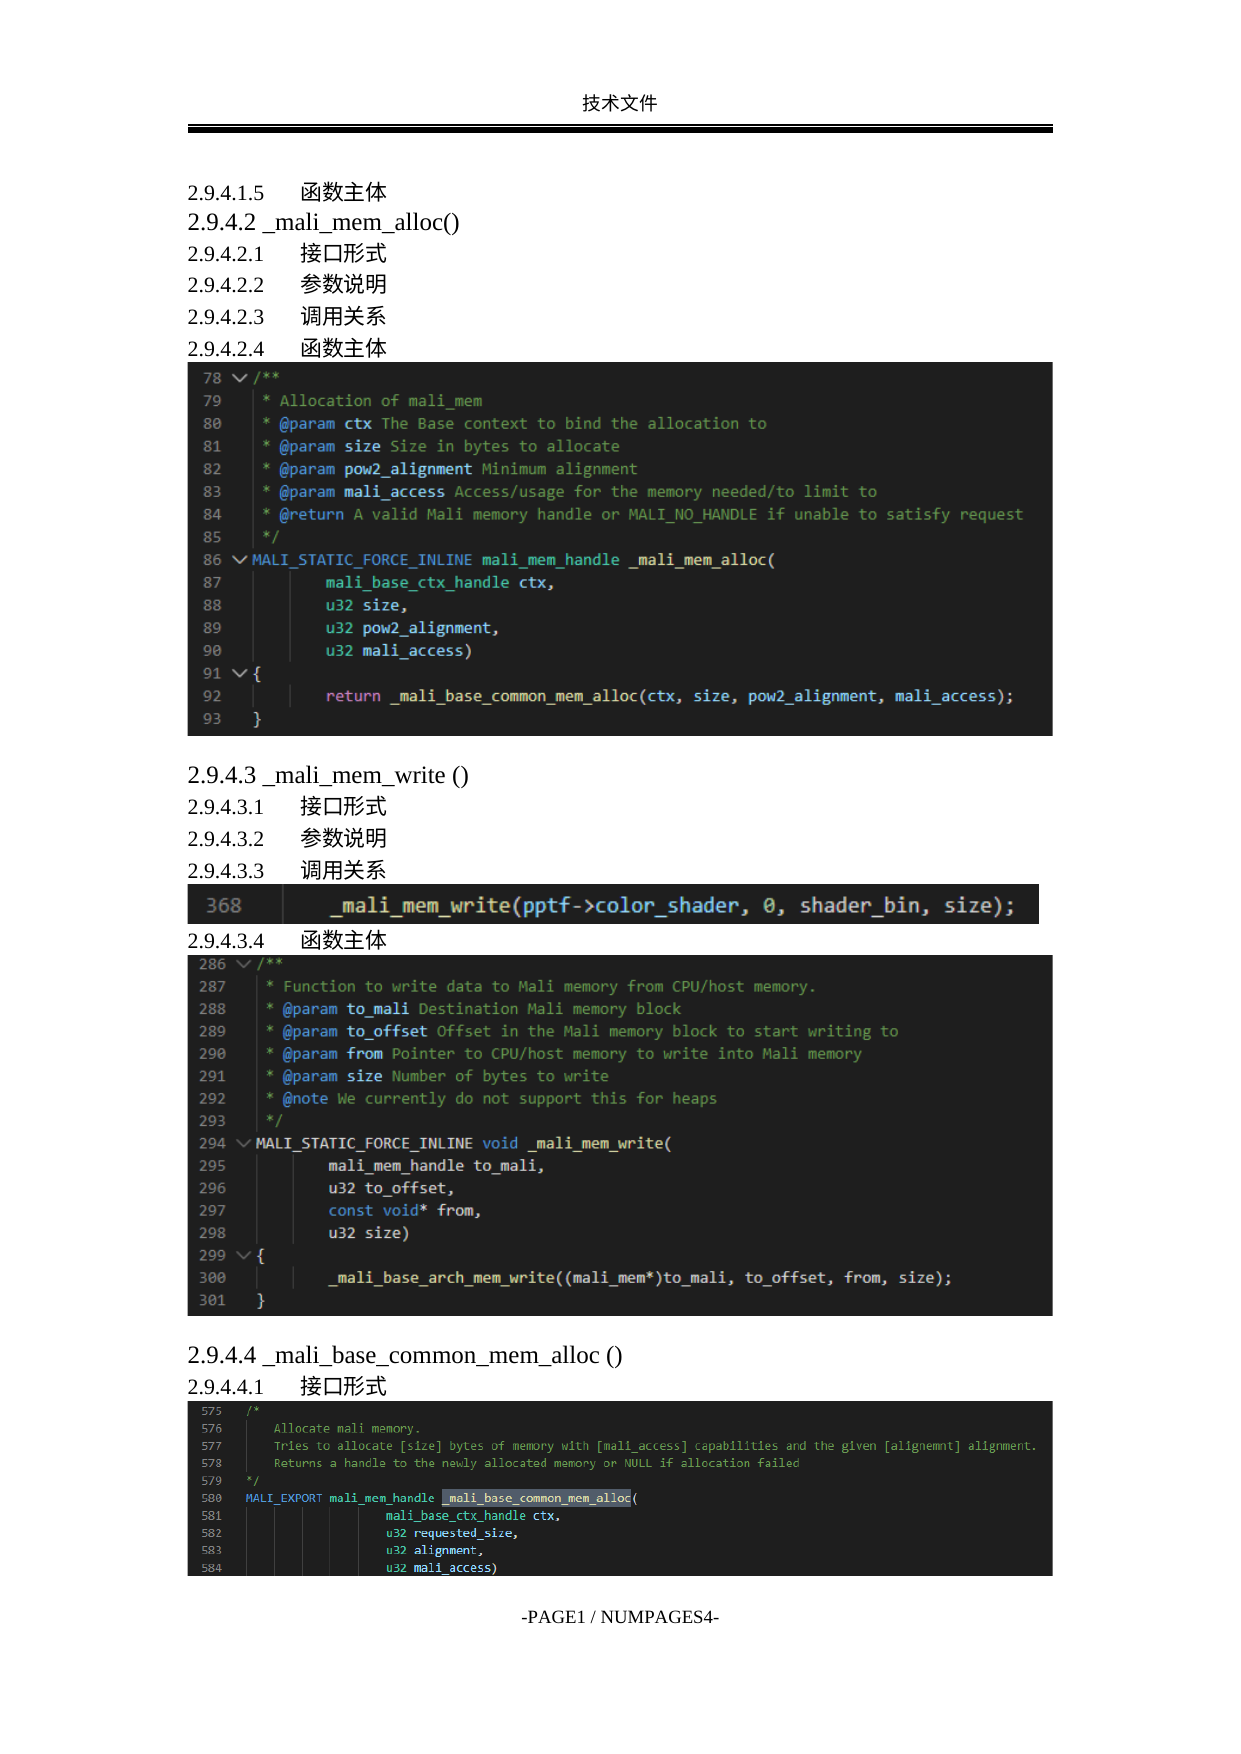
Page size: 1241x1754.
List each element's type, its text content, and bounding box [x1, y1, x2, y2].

subtitle 函数主体 [187, 923, 1053, 955]
subtitle _mali_mem_alloc() [187, 207, 1053, 236]
subtitle 调用关系 [187, 853, 1053, 884]
subtitle 参数说明 [187, 267, 1053, 299]
subtitle 函数主体 [187, 331, 1053, 362]
picture [187, 955, 1053, 1316]
picture [187, 884, 1039, 924]
subtitle 参数说明 [187, 821, 1053, 853]
subtitle 接口形式 [187, 1369, 1053, 1401]
subtitle 接口形式 [187, 236, 1053, 267]
subtitle 接口形式 [187, 789, 1053, 821]
subtitle 函数主体 [187, 175, 1053, 207]
picture [187, 1401, 1053, 1576]
subtitle 调用关系 [187, 299, 1053, 331]
subtitle _mali_mem_write () [187, 761, 1053, 789]
subtitle _mali_base_common_mem_alloc () [187, 1341, 1053, 1369]
picture [187, 362, 1053, 736]
